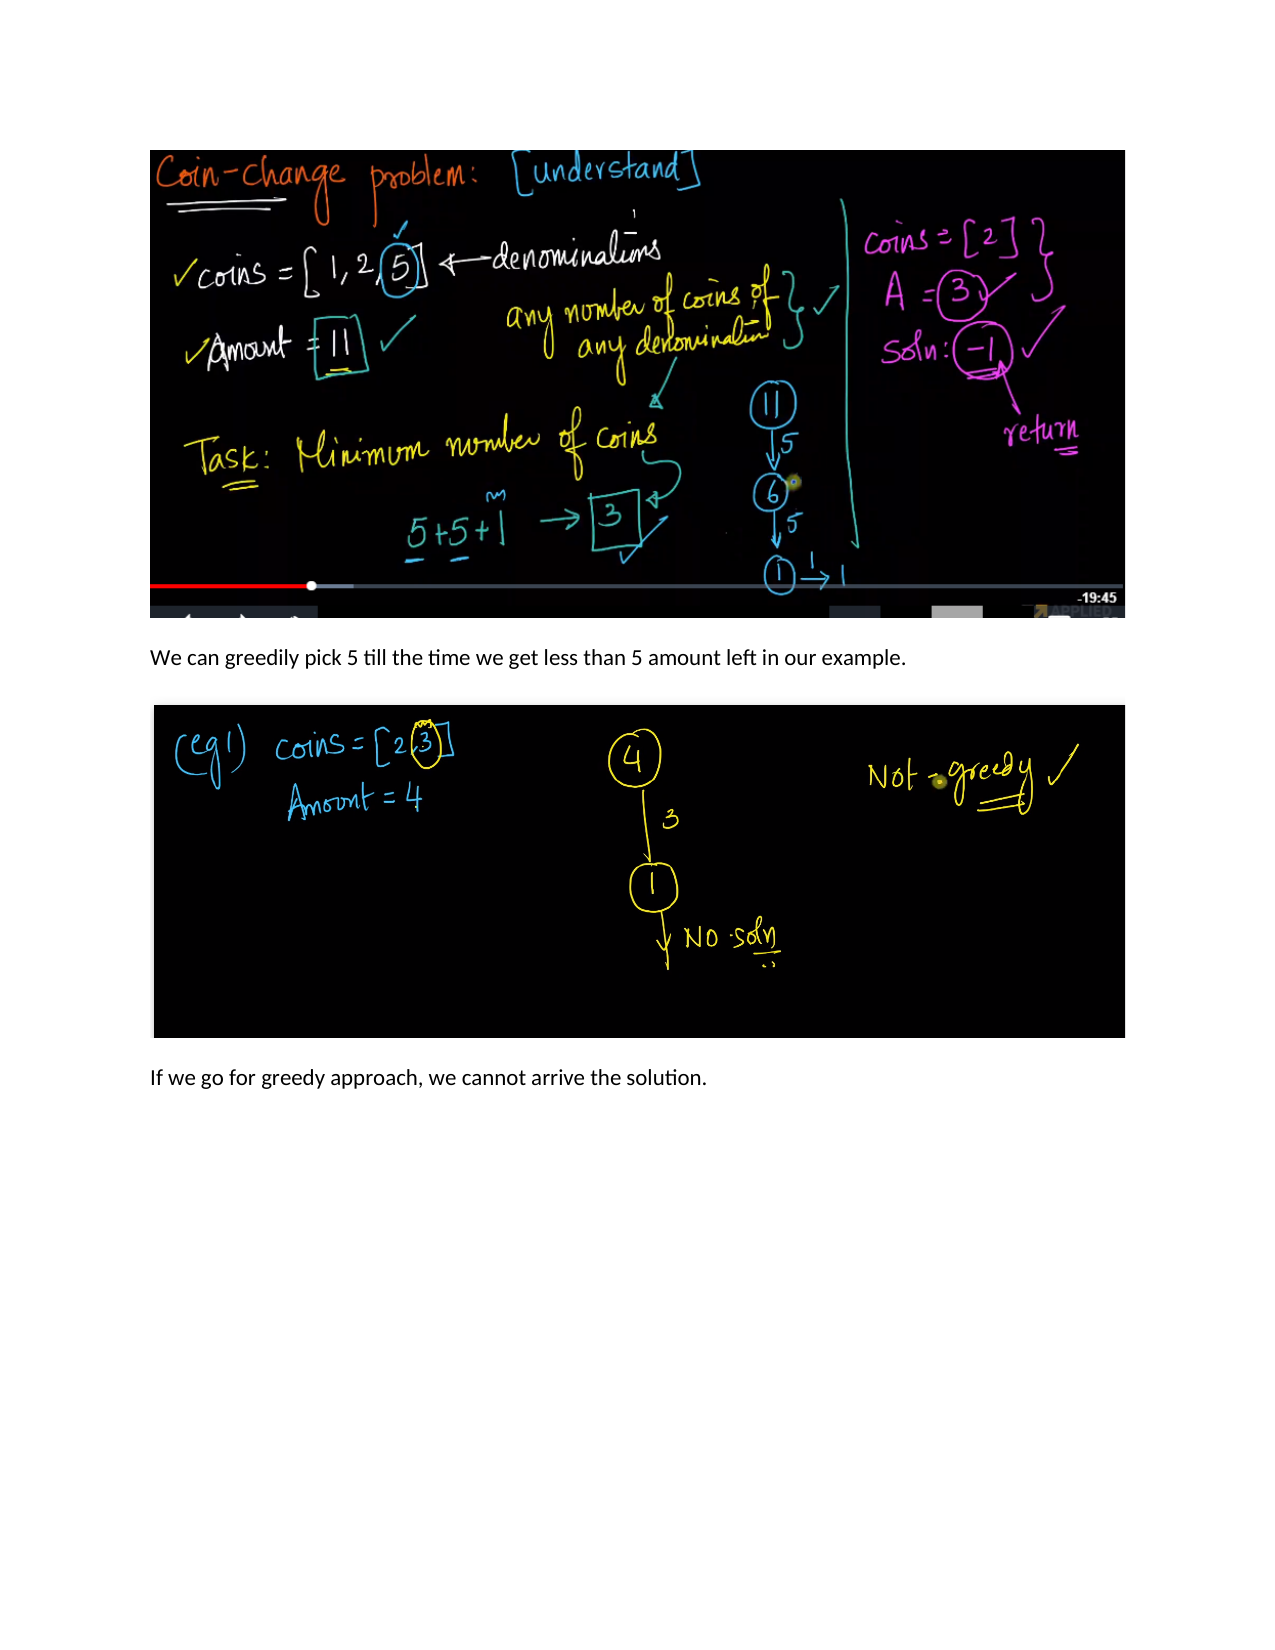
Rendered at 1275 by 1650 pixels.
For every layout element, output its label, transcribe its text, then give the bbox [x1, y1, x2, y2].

picture [150, 696, 1125, 1038]
text If we go for greedy approach, we cannot arrive the solution. [150, 1063, 1125, 1091]
picture [150, 150, 1125, 618]
text We can greedily pick 5 till the time we get less than 5 amount left in our example. [150, 643, 1125, 671]
